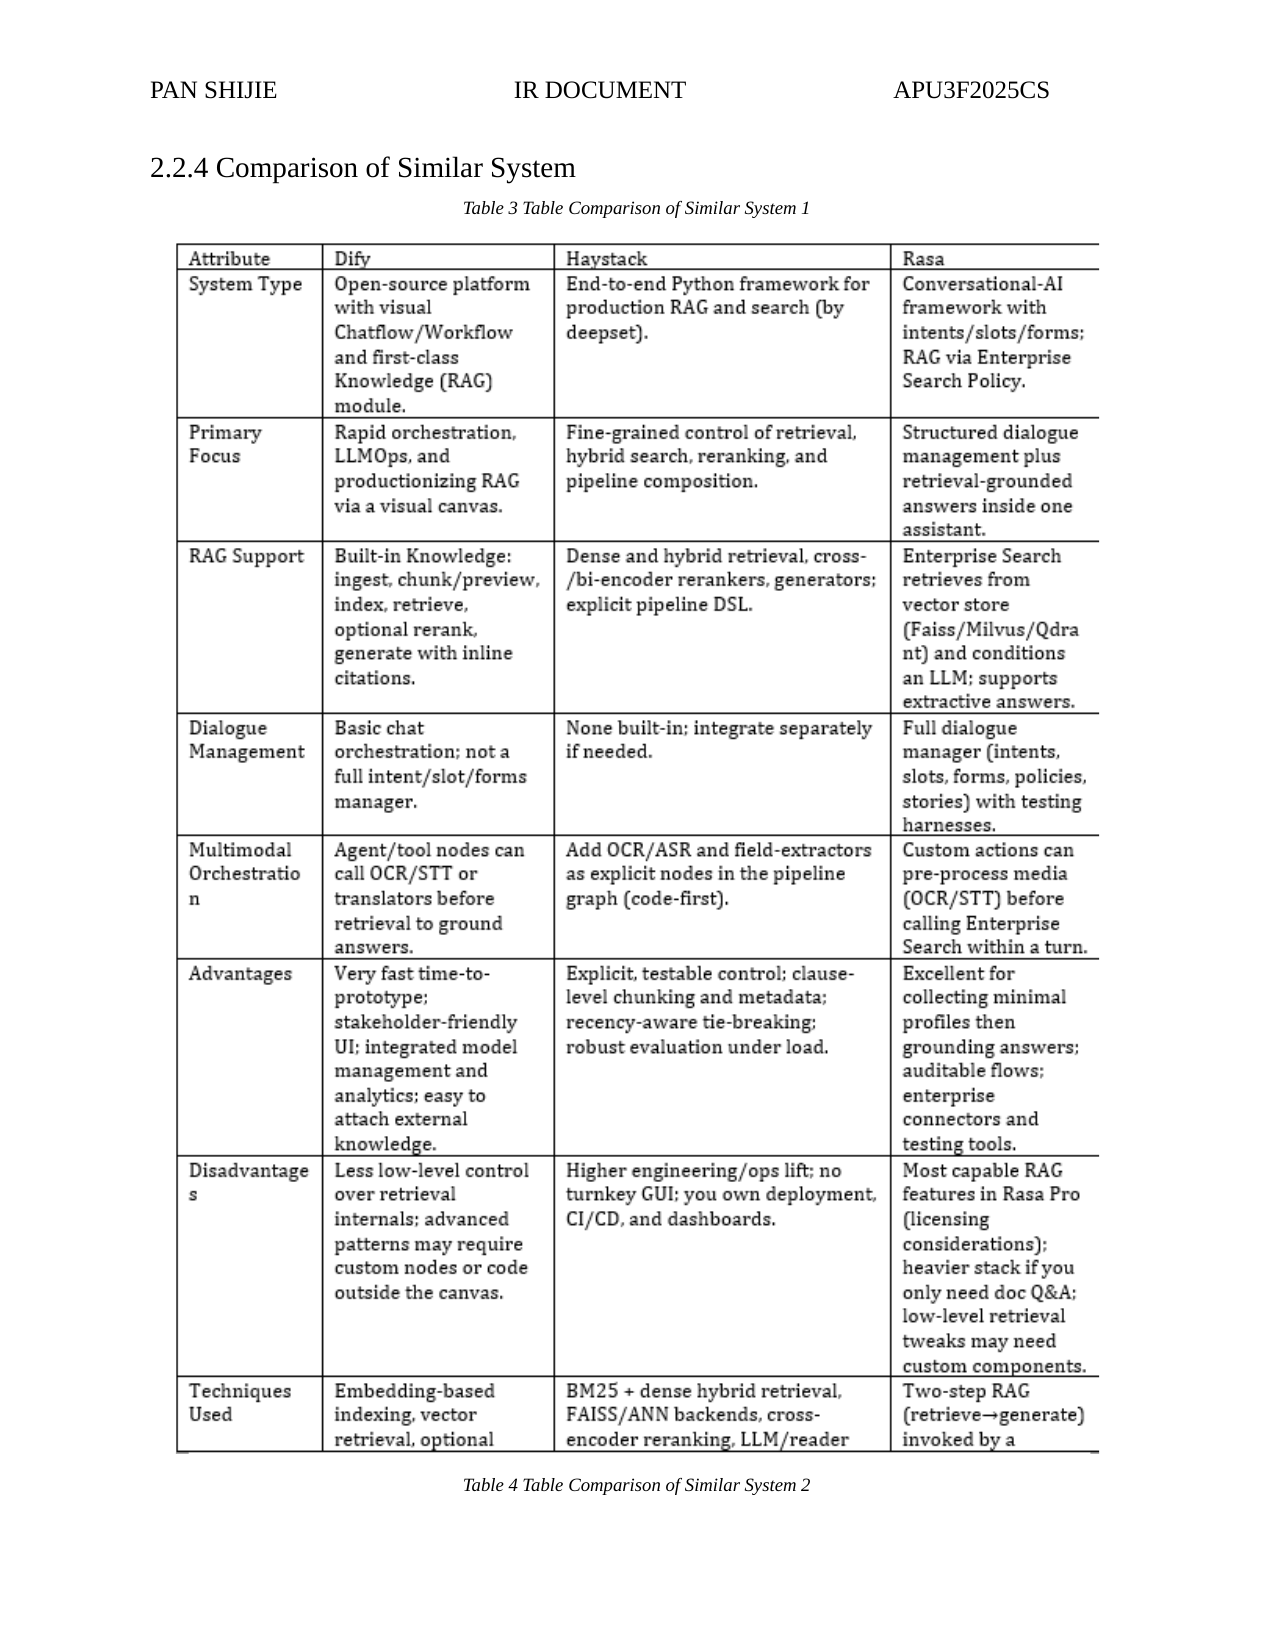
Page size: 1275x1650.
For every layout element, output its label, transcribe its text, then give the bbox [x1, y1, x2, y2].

subtitle 2.2.4 Comparison of Similar System [150, 150, 1125, 183]
text Table 3 Table Comparison of Similar System 1 [150, 197, 1125, 218]
text Table 4 Table Comparison of Similar System 2 [150, 1474, 1125, 1496]
picture [175, 239, 1100, 1454]
